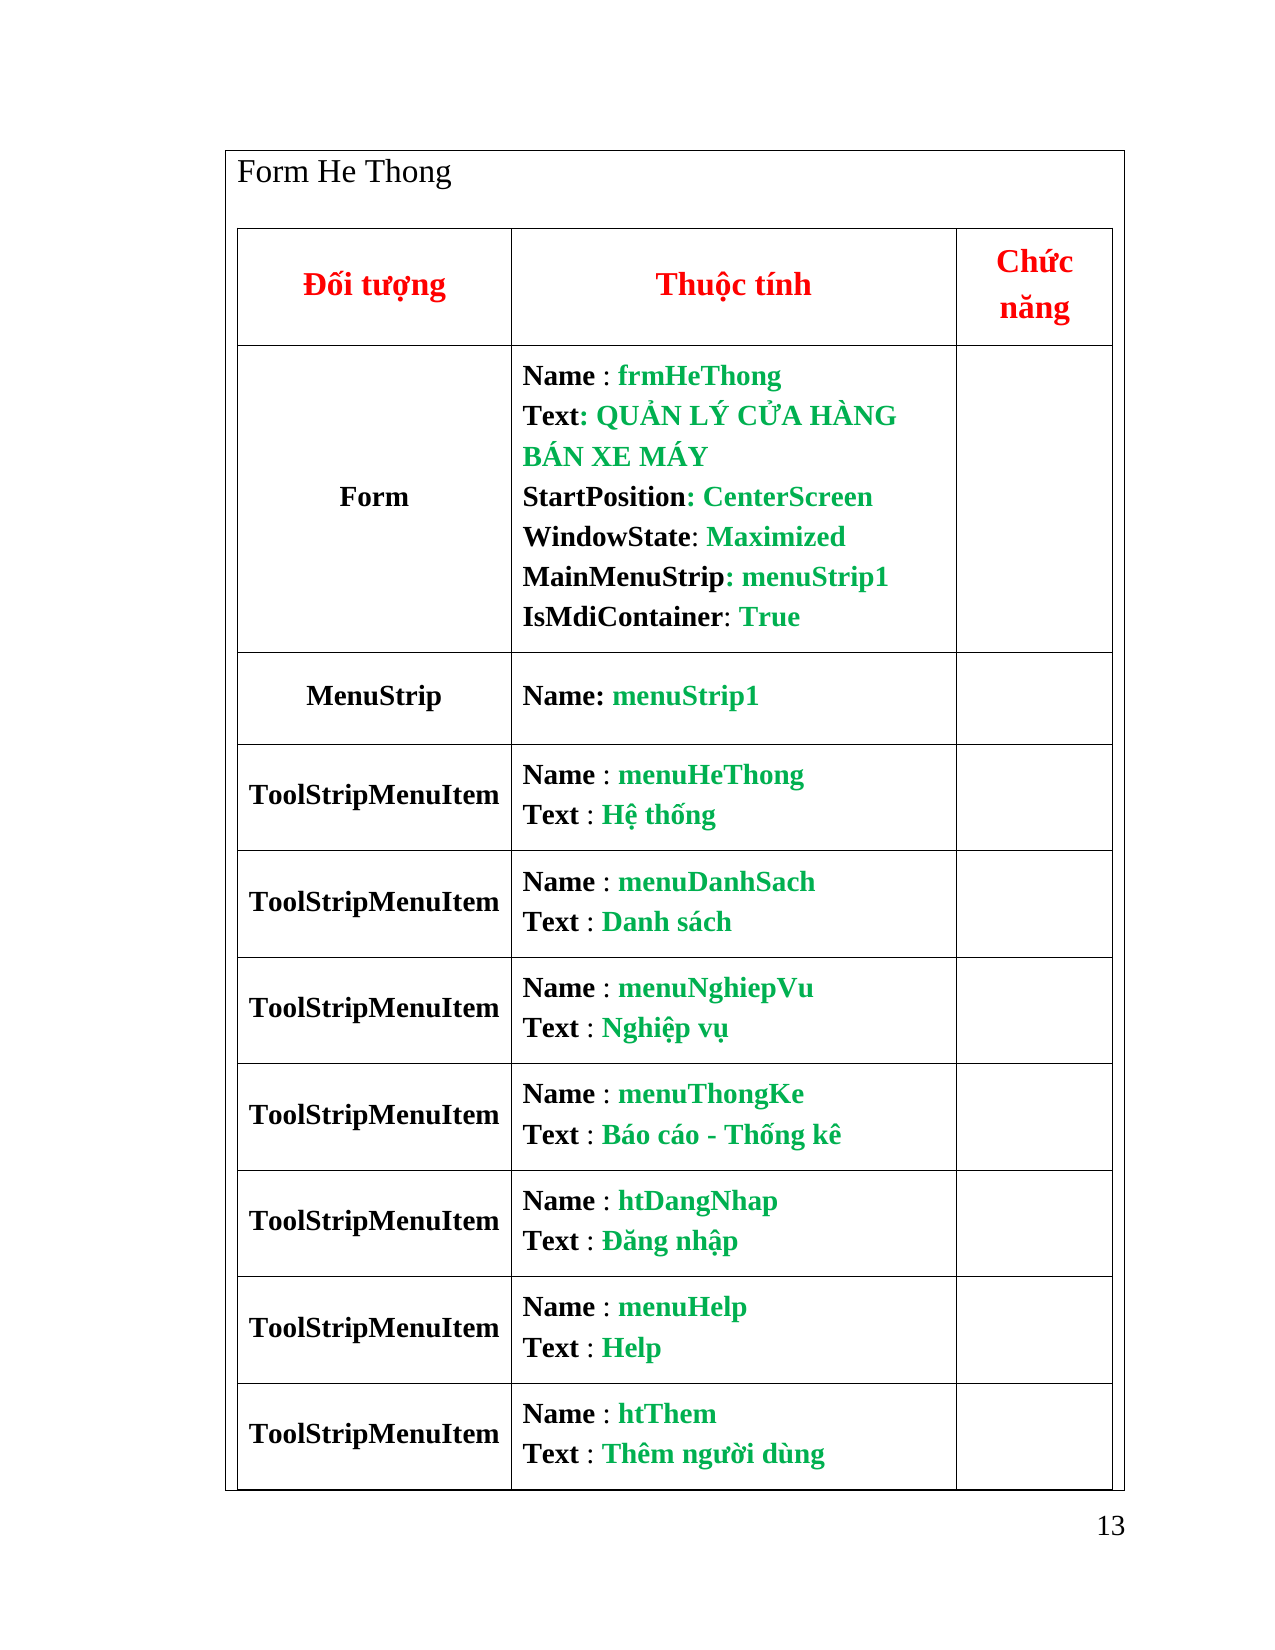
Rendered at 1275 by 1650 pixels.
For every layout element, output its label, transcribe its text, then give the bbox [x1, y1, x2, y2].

table_header Form He Thong [226, 151, 1124, 1490]
